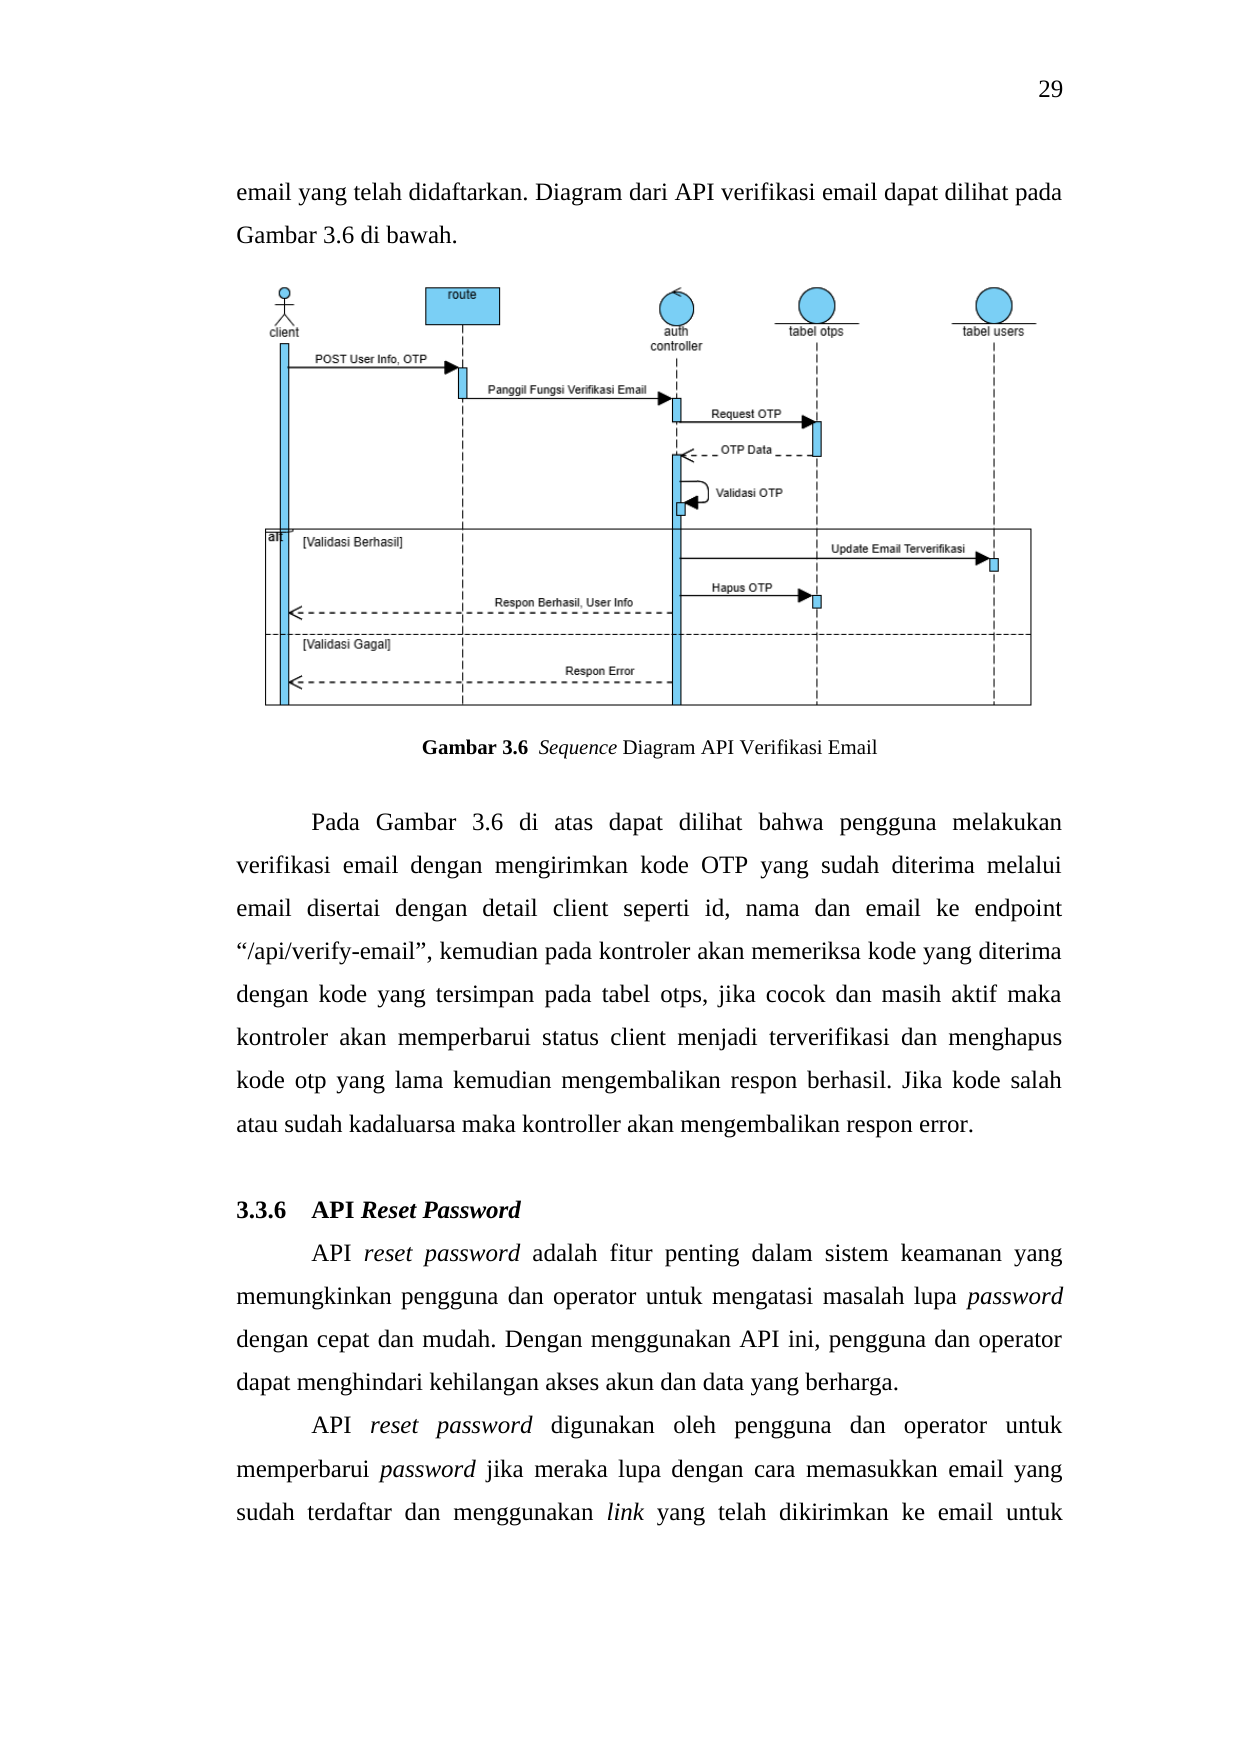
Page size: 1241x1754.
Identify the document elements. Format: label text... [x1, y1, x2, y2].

text API reset password adalah fitur penting dalam sistem keamanan yang memungkinkan pengguna dan operator untuk mengatasi masalah lupa password dengan cepat dan mudah. Dengan menggunakan API ini, pengguna dan operator dapat menghindari kehilangan akses akun dan data yang berharga. [236, 1238, 1063, 1396]
text Pada Gambar 3.6 di atas dapat dilihat bahwa pengguna melakukan verifikasi email dengan mengirimkan kode OTP yang sudah diterima melalui email disertai dengan detail client seperti id, nama dan email ke endpoint “/api/verify-email”, kemudian pada kontroler akan memeriksa kode yang diterima dengan kode yang tersimpan pada tabel otps, jika cocok dan masih aktif maka kontroler akan memperbarui status client menjadi terverifikasi dan menghapus kode otp yang lama kemudian mengembalikan respon berhasil. Jika kode salah atau sudah kadaluarsa maka kontroller akan mengembalikan respon error. [236, 807, 1063, 1137]
text Gambar 3.6 Sequence Diagram API Verifikasi Email [236, 735, 1063, 759]
picture [247, 263, 1052, 721]
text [236, 177, 1063, 249]
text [236, 1411, 1063, 1526]
text API Reset Password [236, 1195, 1063, 1224]
